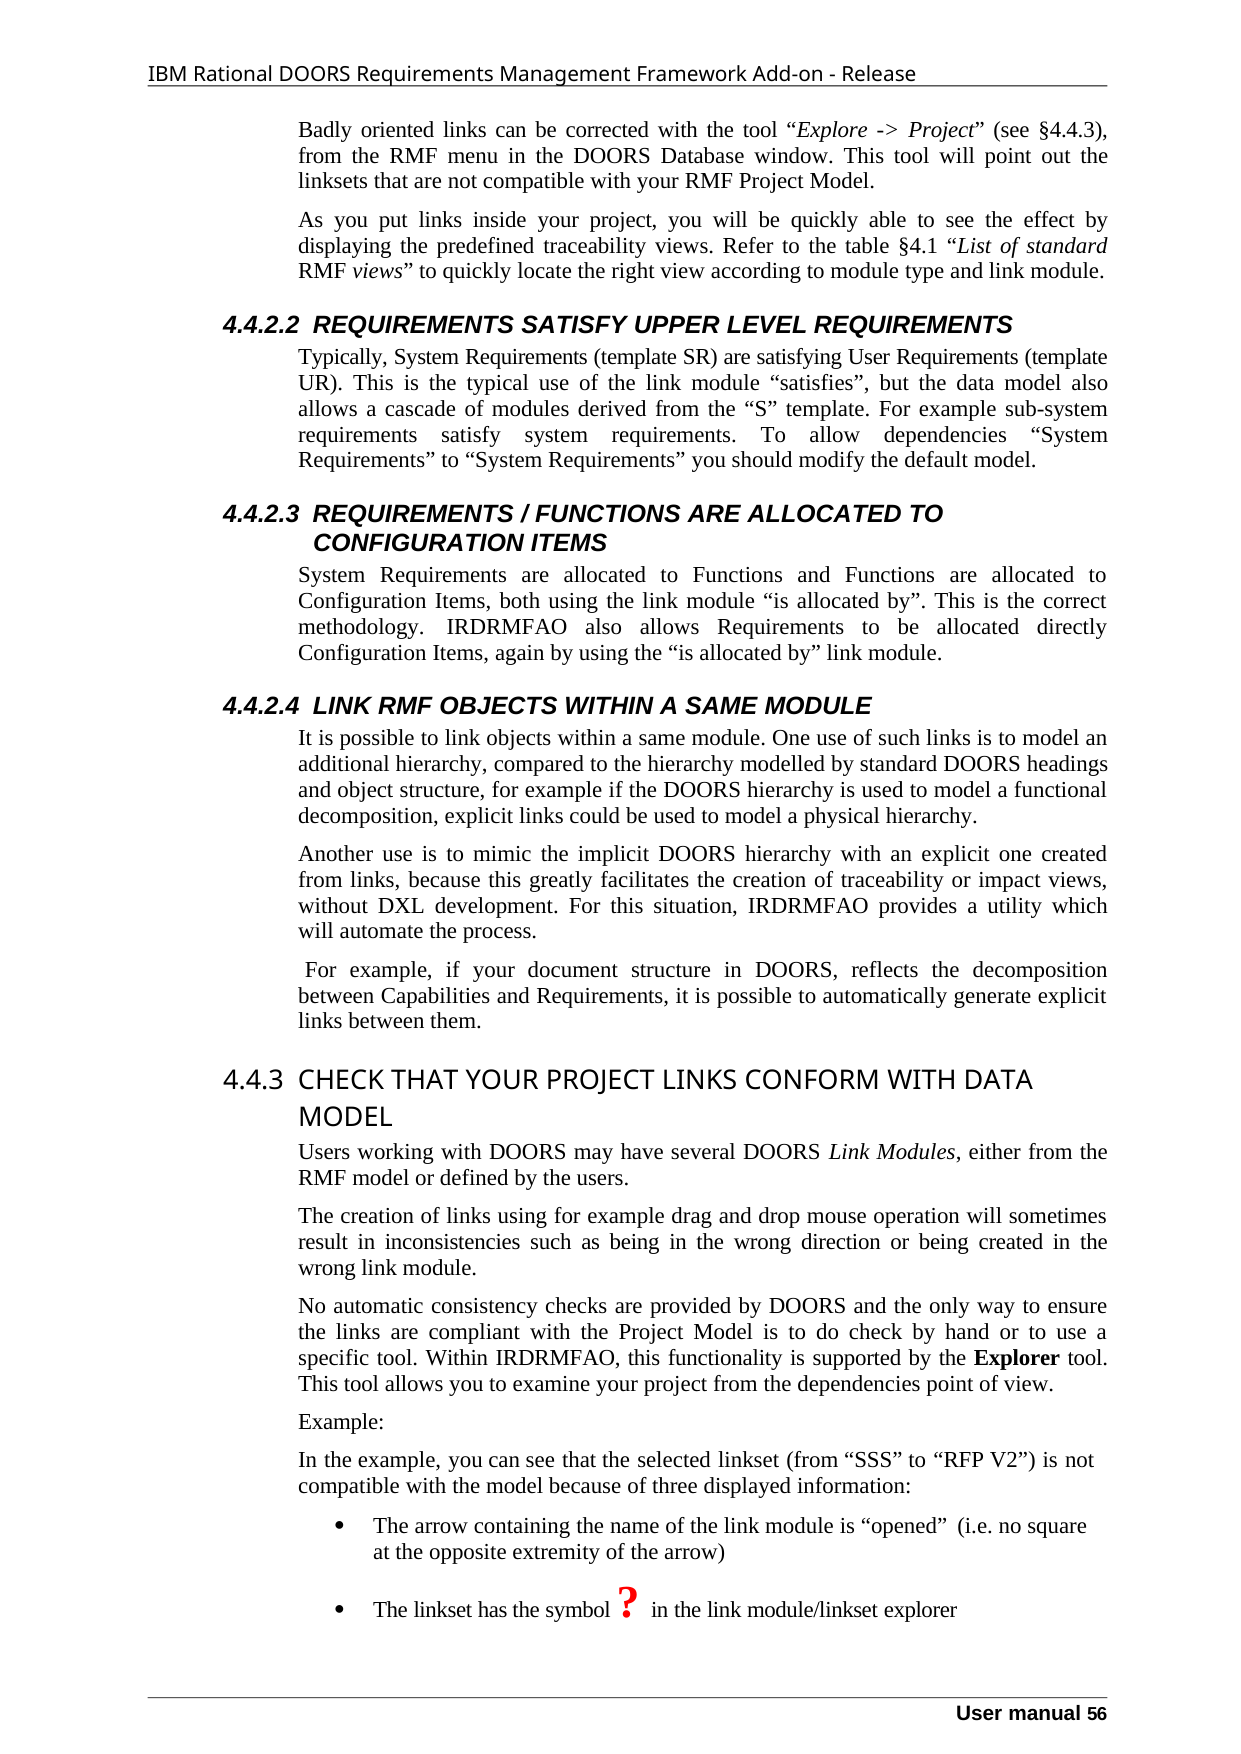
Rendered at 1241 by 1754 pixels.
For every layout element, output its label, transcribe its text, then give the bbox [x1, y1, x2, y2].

text It is possible to link objects within a same module. One use of such links is to model an additional hierarchy, compared to the hierarchy modelled by standard DOORS headings and object structure, for example if the DOORS hierarchy is used to model a functional decomposition, explicit links could be used to model a physical hierarchy. [298, 725, 1108, 828]
subtitle CHECK THAT YOUR PROJECT LINKS CONFORM WITH DATA MODEL [223, 1060, 1098, 1134]
text For example, if your document structure in DOORS, reflects the decomposition between Capabilities and Requirements, it is possible to automatically generate explicit links between them. [298, 957, 1108, 1034]
subtitle REQUIREMENTS SATISFY UPPER LEVEL REQUIREMENTS [223, 310, 1240, 339]
text The creation of links using for example drag and drop mouse operation will sometimes result in inconsistencies such as being in the wrong direction or being created in the wrong link module. [298, 1203, 1108, 1281]
text System Requirements are allocated to Functions and Functions are allocated to Configuration Items, both using the link module “is allocated by”. This is the correct methodology. IRDRMFAO also allows Requirements to be allocated directly Configuration Items, again by using the “is allocated by” link module. [298, 562, 1108, 665]
subtitle LINK RMF OBJECTS WITHIN A SAME MODULE [223, 691, 1240, 720]
text Badly oriented links can be corrected with the tool “Explore -> Project” (see §4.4.3), from the RMF menu in the DOORS Database window. This tool will point out the linksets that are not compatible with your RMF Project Model. [298, 117, 1108, 194]
text Another use is to mimic the implicit DOORS hierarchy with an explicit one created from links, because this greatly facilitates the creation of traceability or impact views, without DXL development. For this situation, IRDRMFAO provides a utility which will automate the process. [298, 841, 1108, 944]
text No automatic consistency checks are provided by DOORS and the only way to ensure the links are compliant with the Project Model is to do check by hand or to use a specific tool. Within IRDRMFAO, this functionality is supported by the Explorer tool. This tool allows you to examine your project from the dependencies point of view. [298, 1293, 1108, 1396]
text As you put links inside your project, you will be quickly able to see the effect by displaying the predefined traceability views. Refer to the table §4.1 “List of standard RMF views” to quickly locate the right view according to module type and link module. [298, 206, 1108, 284]
text Typically, System Requirements (template SR) are satisfying User Requirements (template UR). This is the typical use of the link module “satisfies”, but the data model also allows a cascade of modules derived from the “S” template. For example sub-system requirements satisfy system requirements. To allow dependencies “System Requirements” to “System Requirements” you should modify the default model. [298, 344, 1108, 473]
text In the example, you can see that the selected linkset (from “SSS” to “RFP V2”) is not compatible with the model because of three displayed information: [298, 1447, 1107, 1499]
subtitle REQUIREMENTS / FUNCTIONS ARE ALLOCATED TO CONFIGURATION ITEMS [223, 499, 944, 557]
list The linkset has the symbol ? in the link module/linkset explorer [335, 1575, 1240, 1627]
list The arrow containing the name of the link module is “opened” (i.e. no square at the opposite extremity of the arrow) [335, 1513, 1108, 1564]
text Users working with DOORS may have several DOORS Link Modules, either from the RMF model or defined by the users. [298, 1139, 1108, 1191]
text Example: [298, 1408, 1240, 1435]
